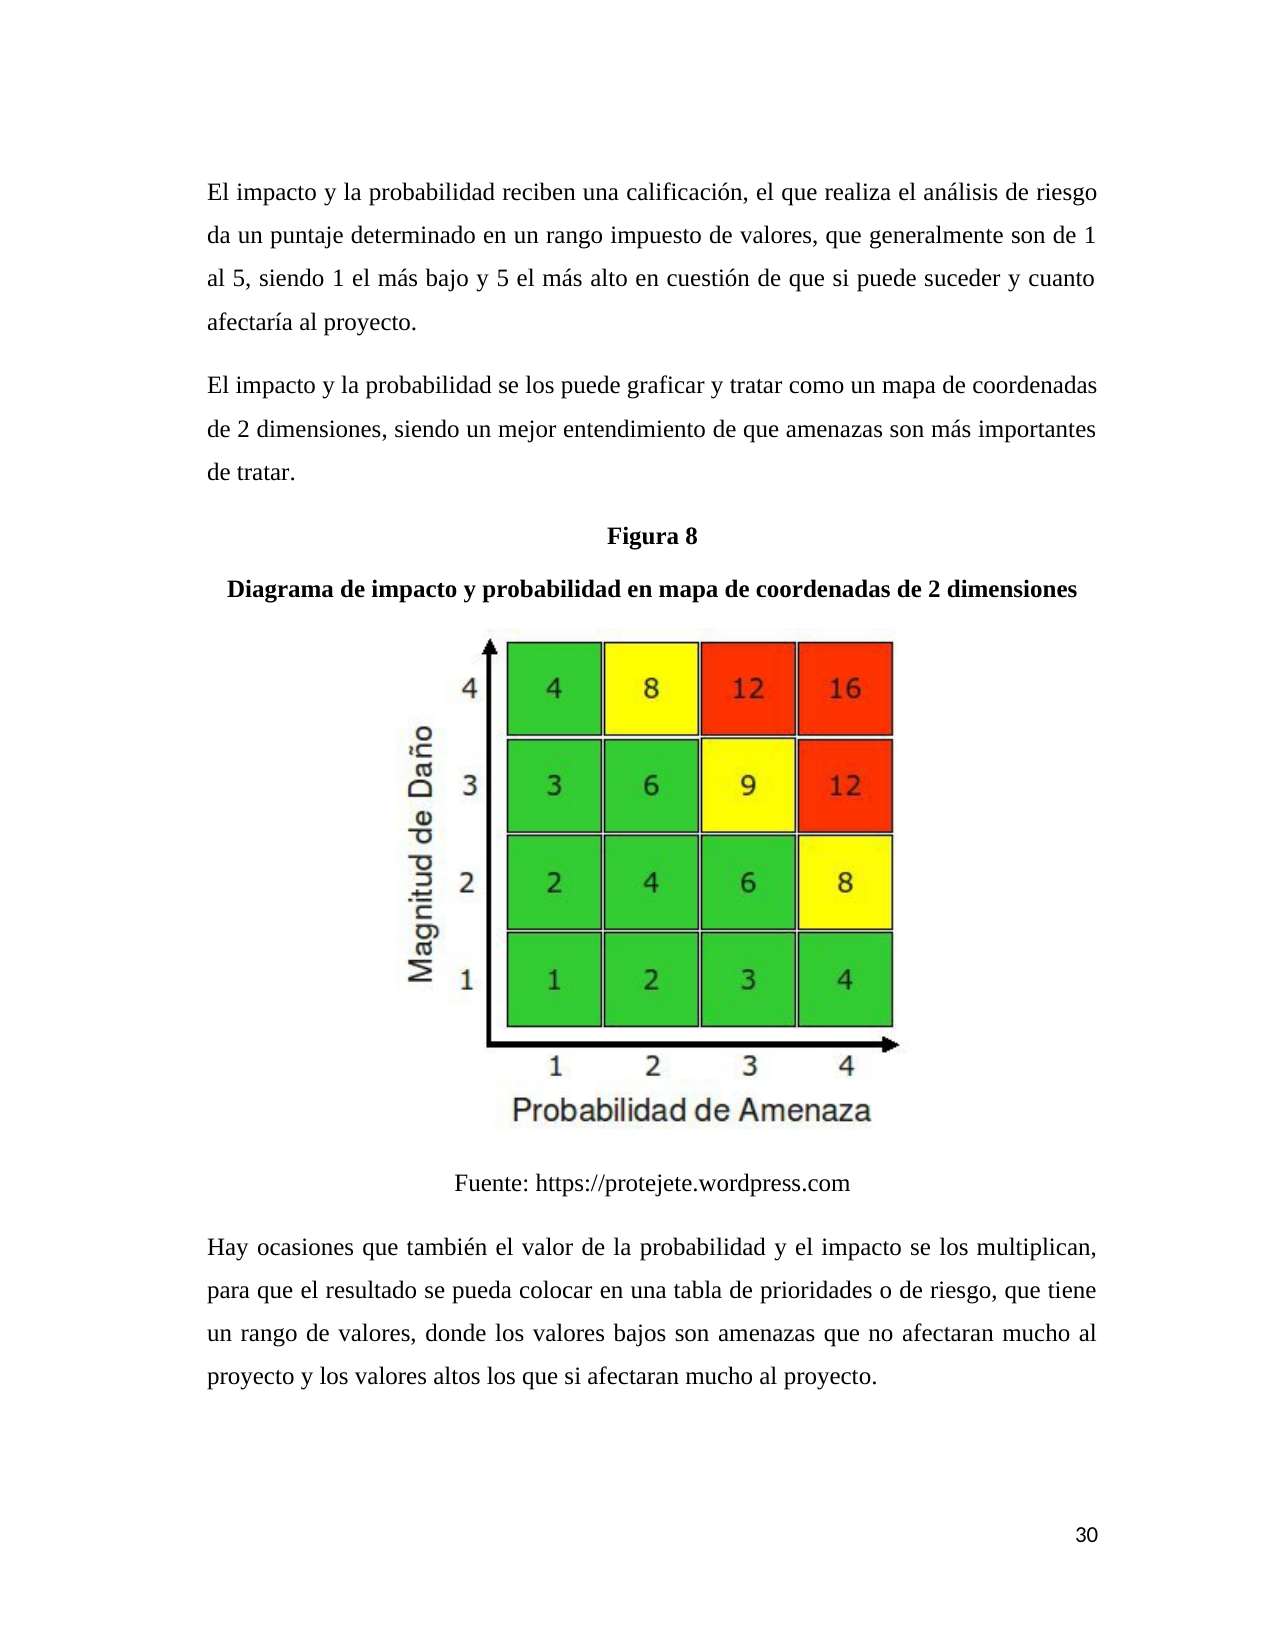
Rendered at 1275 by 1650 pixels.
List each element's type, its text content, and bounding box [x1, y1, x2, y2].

text Diagrama de impacto y probabilidad en mapa de coordenadas de 2 dimensiones [207, 574, 1098, 603]
text El impacto y la probabilidad reciben una calificación, el que realiza el análisis de riesgo da un puntaje determinado en un rango impuesto de valores, que generalmente son de 1 al 5, siendo 1 el más bajo y 5 el más alto en cuestión de que si puede suceder y cuanto afectaría al proyecto. [207, 177, 1098, 335]
picture [396, 628, 909, 1134]
text Figura 8 [207, 521, 1098, 549]
text Hay ocasiones que también el valor de la probabilidad y el impacto se los multiplican, para que el resultado se pueda colocar en una tabla de prioridades o de riesgo, que tiene un rango de valores, donde los valores bajos son amenazas que no afectaran mucho al proyecto y los valores altos los que si afectaran mucho al proyecto. [207, 1232, 1098, 1390]
text El impacto y la probabilidad se los puede graficar y tratar como un mapa de coordenadas de 2 dimensiones, siendo un mejor entendimiento de que amenazas son más importantes de tratar. [207, 371, 1098, 486]
text Fuente: https://protejete.wordpress.com [207, 1168, 1098, 1197]
